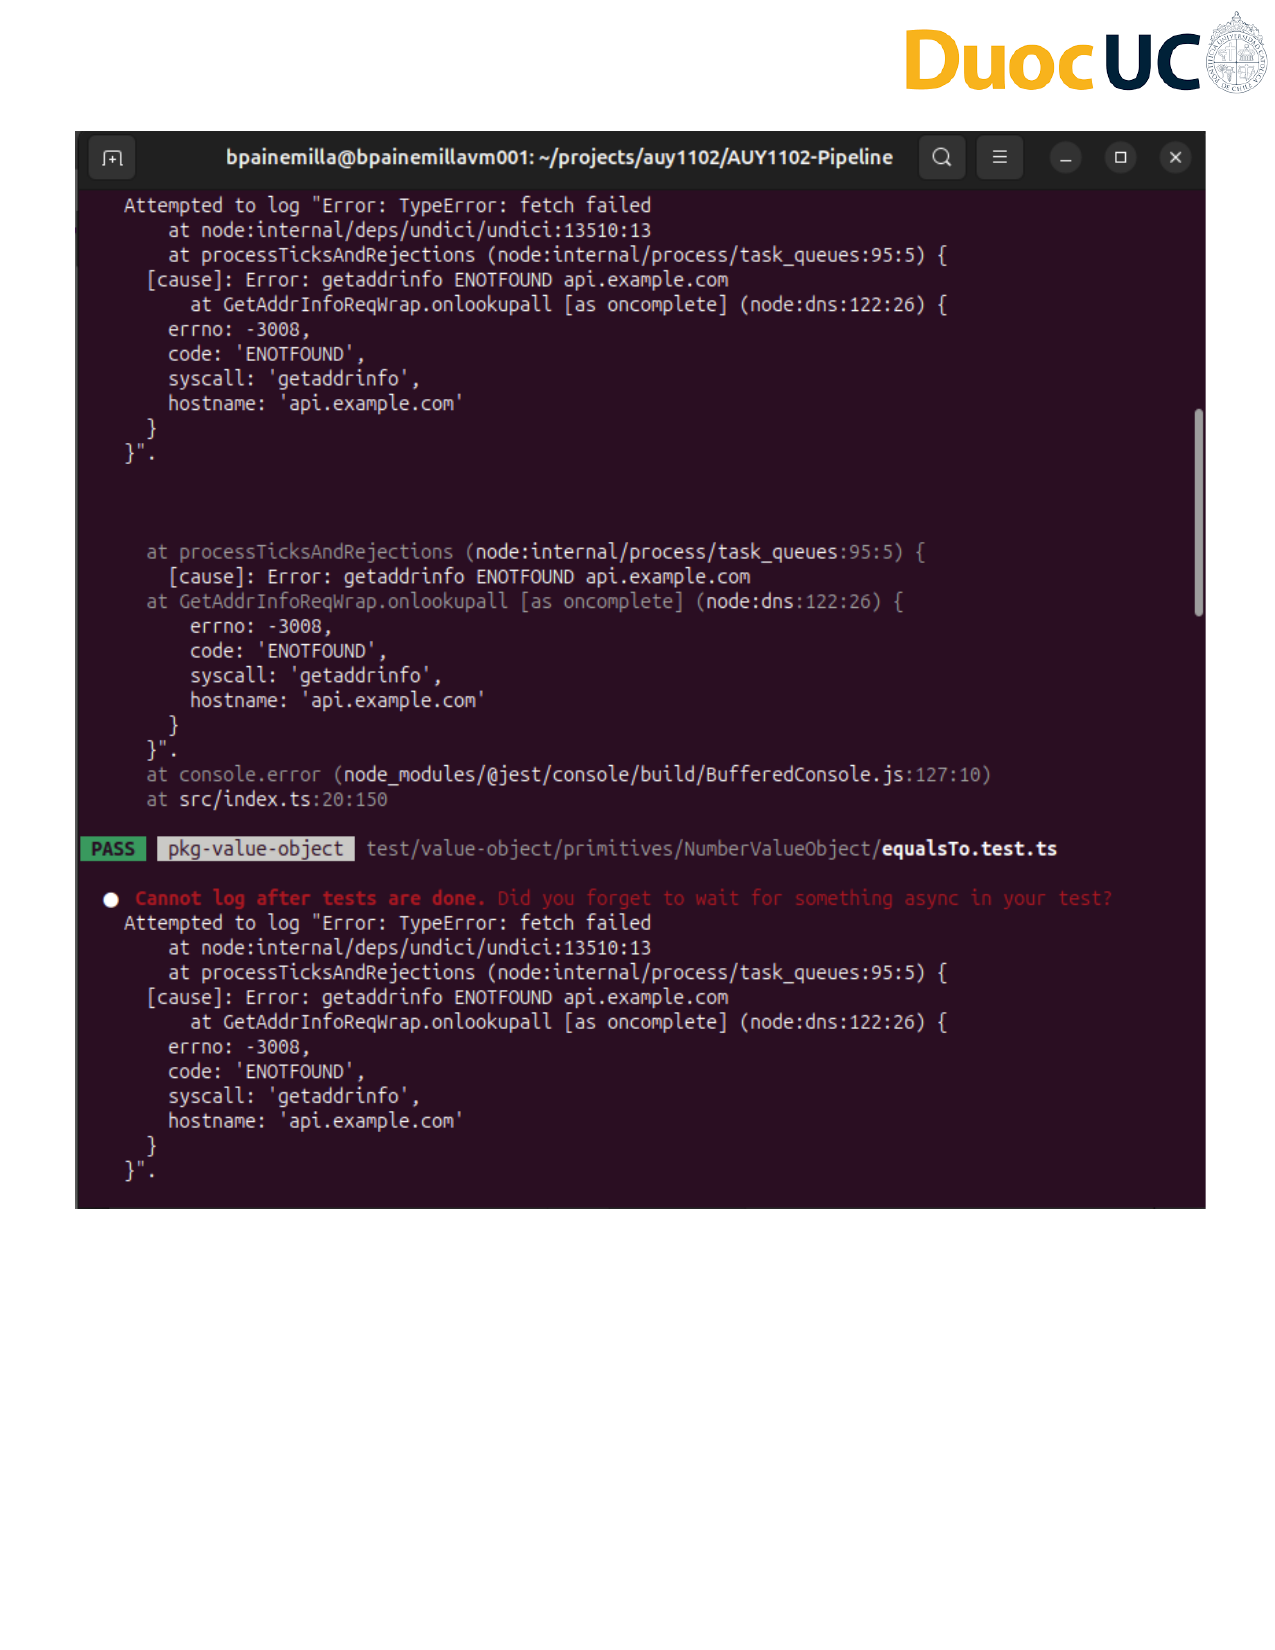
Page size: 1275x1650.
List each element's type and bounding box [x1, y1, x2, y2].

picture [75, 131, 1206, 1209]
picture [901, 6, 1270, 94]
